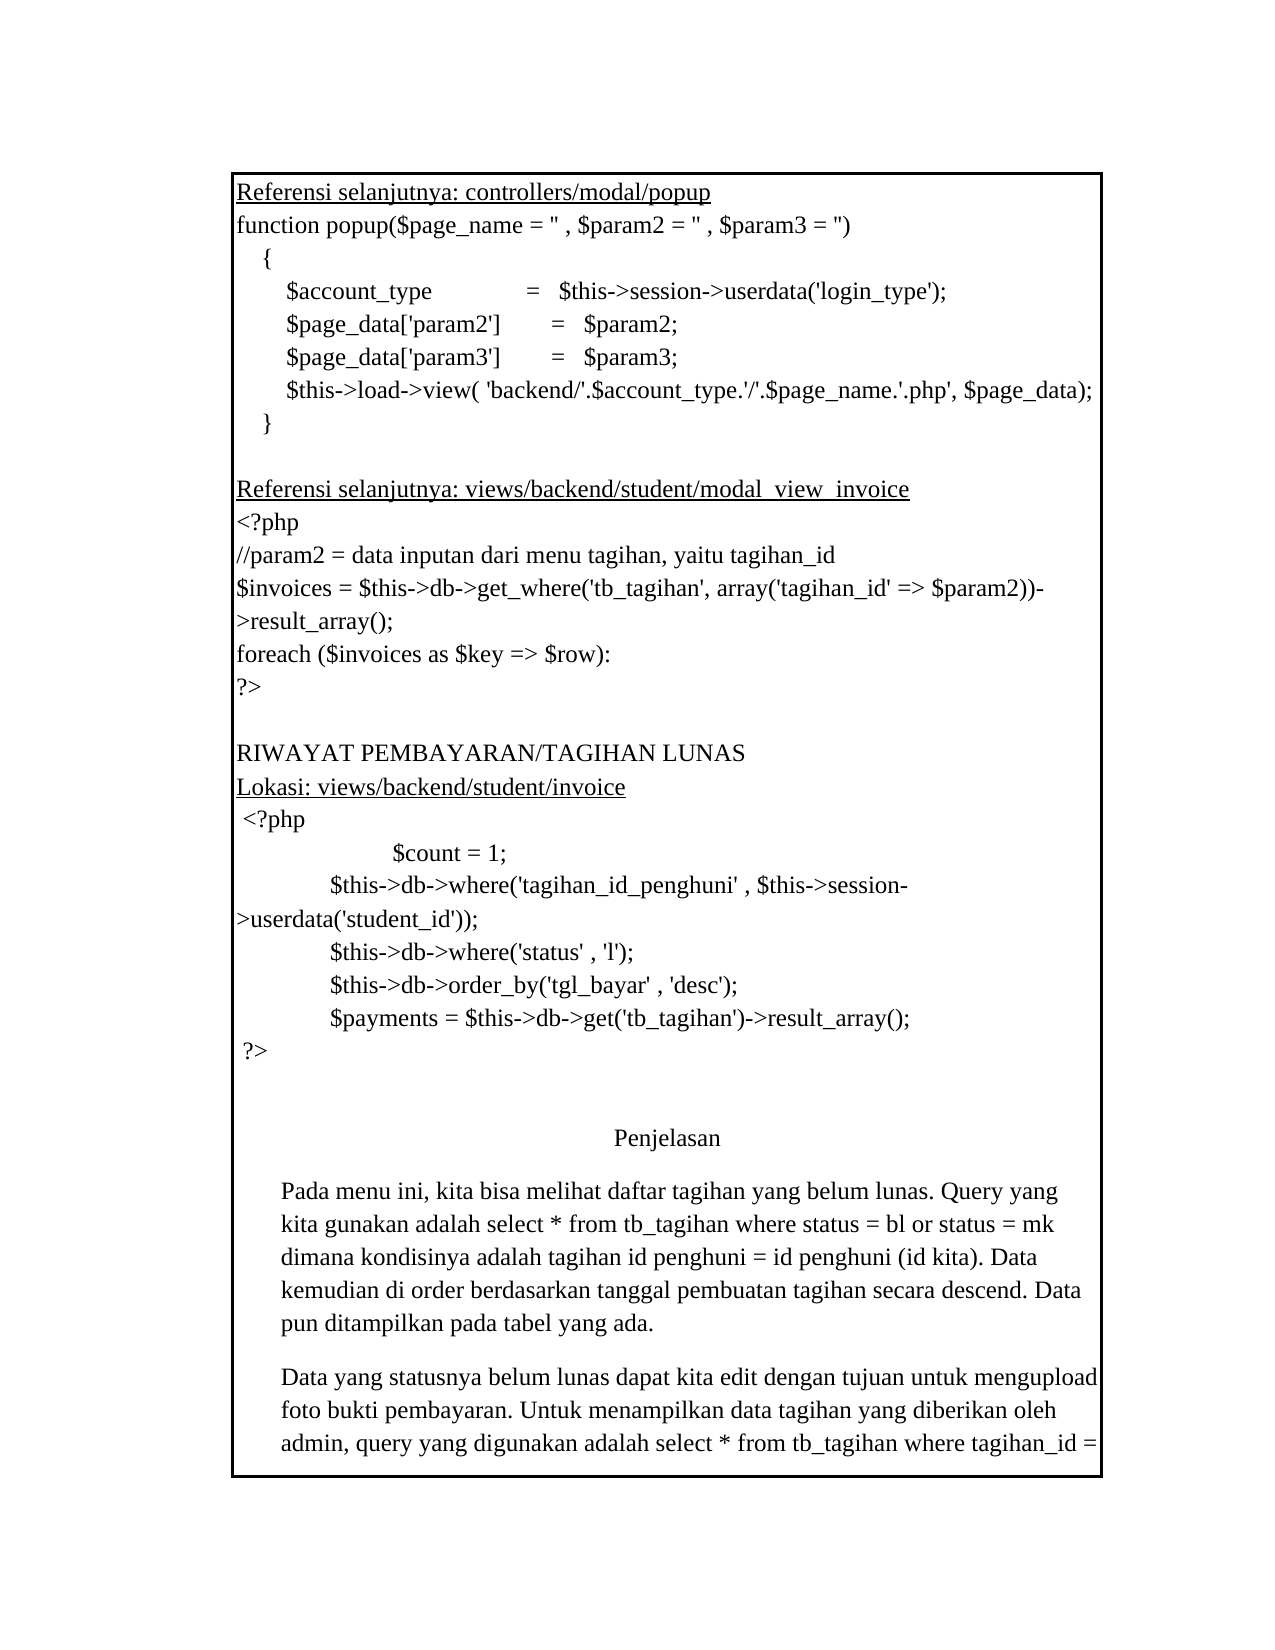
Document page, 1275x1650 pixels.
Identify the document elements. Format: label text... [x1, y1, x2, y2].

text foreach ($invoices as $key => $row): [236, 639, 1098, 668]
text $count = 1; [236, 838, 1098, 866]
text <?php [236, 507, 1098, 536]
text } [236, 408, 1098, 437]
text Penjelasan [236, 1123, 1098, 1151]
text Referensi selanjutnya: views/backend/student/modal_view_invoice [236, 474, 1098, 503]
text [281, 1362, 1098, 1457]
text Referensi selanjutnya: controllers/modal/popup [236, 177, 1098, 206]
text $page_data['param3'] = $param3; [236, 342, 1098, 371]
text function popup($page_name = '' , $param2 = '' , $param3 = '') [236, 210, 1098, 239]
text { [236, 243, 1098, 272]
text $this->load->view( 'backend/'.$account_type.'/'.$page_name.'.php', $page_data); [236, 375, 1098, 404]
text $payments = $this->db->get('tb_tagihan')->result_array(); [236, 1003, 1098, 1031]
text ?> [236, 672, 1098, 701]
text $this->db->where('status' , 'l'); [236, 937, 1098, 965]
text Lokasi: views/backend/student/invoice [236, 772, 1098, 800]
text $this->db->where('tagihan_id_penghuni' , $this->session->userdata('student_id')); [236, 871, 1098, 932]
subtitle RIWAYAT PEMBAYARAN/TAGIHAN LUNAS [236, 738, 1098, 767]
text <?php [236, 804, 1098, 833]
text $account_type = $this->session->userdata('login_type'); [236, 276, 1098, 305]
text ?> [236, 1036, 1098, 1064]
text $invoices = $this->db->get_where('tb_tagihan', array('tagihan_id' => $param2))->result_array(); [236, 573, 1098, 635]
text Pada menu ini, kita bisa melihat daftar tagihan yang belum lunas. Query yang kita gunakan adalah select * from tb_tagihan where status = bl or status = mk dimana kondisinya adalah tagihan id penghuni = id penghuni (id kita). Data kemudian di order berdasarkan tanggal pembuatan tagihan secara descend. Data pun ditampilkan pada tabel yang ada. [281, 1176, 1098, 1337]
text $page_data['param2'] = $param2; [236, 309, 1098, 338]
text //param2 = data inputan dari menu tagihan, yaitu tagihan_id [236, 540, 1098, 569]
text $this->db->order_by('tgl_bayar' , 'desc'); [236, 970, 1098, 998]
